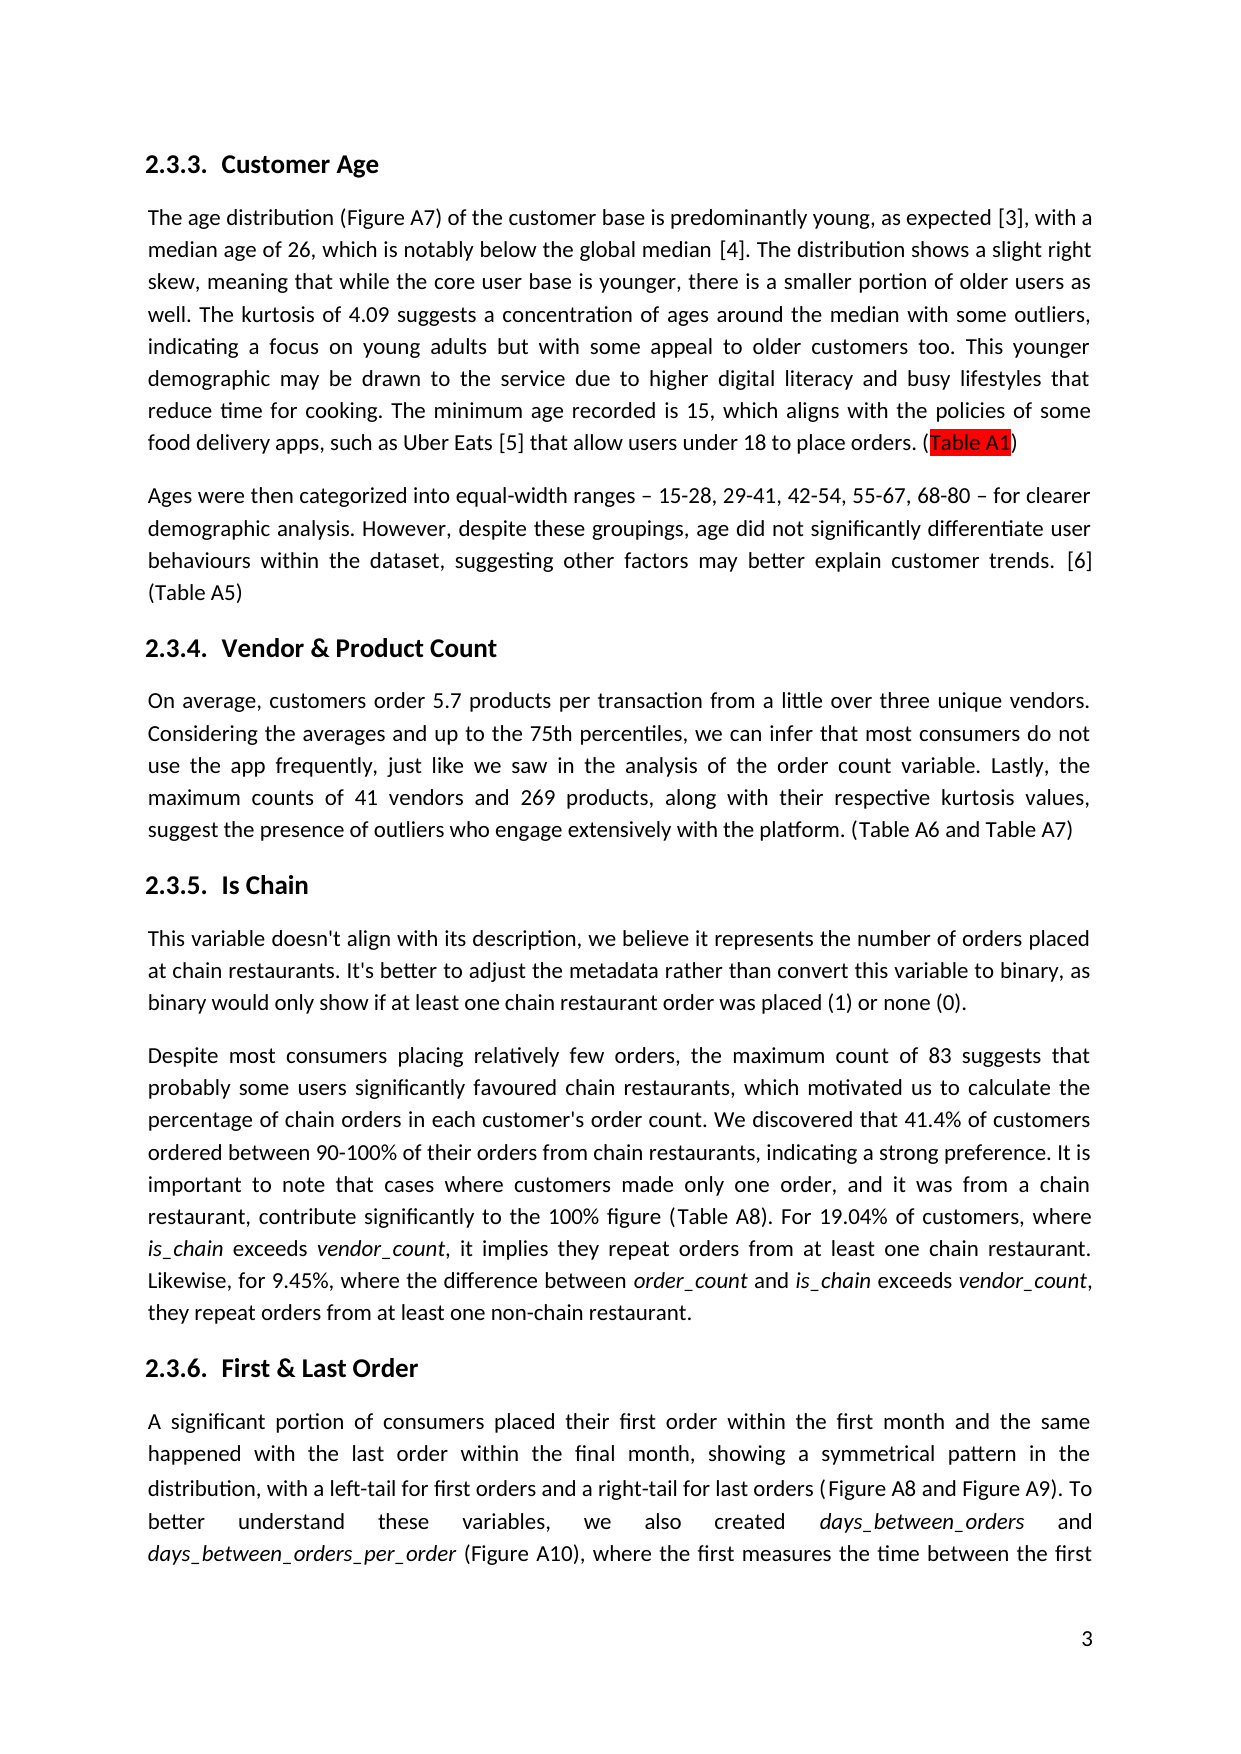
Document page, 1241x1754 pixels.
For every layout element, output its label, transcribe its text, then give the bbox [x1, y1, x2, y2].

text This variable doesn't align with its description, we believe it represents the number of orders placed at chain restaurants. It's better to adjust the metadata rather than convert this variable to binary, as binary would only show if at least one chain restaurant order was placed (1) or none (0). [148, 924, 1092, 1016]
subtitle First & Last Order [145, 1352, 1092, 1384]
subtitle Customer Age [145, 148, 1092, 181]
text Despite most consumers placing relatively few orders, the maximum count of 83 suggests that probably some users significantly favoured chain restaurants, which motivated us to calculate the percentage of chain orders in each customer's order count. We discovered that 41.4% of customers ordered between 90-100% of their orders from chain restaurants, indicating a strong preference. It is important to note that cases where customers made only one order, and it was from a chain restaurant, contribute significantly to the 100% figure (Table A8). For 19.04% of customers, where is_chain exceeds vendor_count, it implies they repeat orders from at least one chain restaurant. Likewise, for 9.45%, where the difference between order_count and is_chain exceeds vendor_count, they repeat orders from at least one non-chain restaurant. [148, 1041, 1092, 1327]
subtitle Vendor & Product Count [145, 631, 1092, 664]
text The age distribution (Fig. A7) of the customer base is predominantly young, as expected [3], with a median age of 26, which is notably below the global median [4]. The distribution shows a slight right skew, meaning that while the core user base is younger, there is a smaller portion of older users as well. The kurtosis of 4.09 suggests a concentration of ages around the median with some outliers, indicating a focus on young adults but with some appeal to older customers too. This younger demographic may be drawn to the service due to higher digital literacy and busy lifestyles that reduce time for cooking. The minimum age recorded is 15, which aligns with the policies of some food delivery apps, such as Uber Eats [5] that allow users under 18 to place orders. (Table A1) [148, 203, 1092, 456]
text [148, 1407, 1092, 1567]
subtitle Is Chain [145, 868, 1092, 901]
text Ages were then categorized into equal-width ranges – 15-28, 29-41, 42-54, 55-67, 68-80 – for clearer demographic analysis. However, despite these groupings, age did not significantly differentiate user behaviours within the dataset, suggesting other factors may better explain customer trends. [6] (Table A5) [148, 481, 1092, 606]
text On average, customers order 5.7 products per transaction from a little over three unique vendors. Considering the averages and up to the 75th percentiles, we can infer that most consumers do not use the app frequently, just like we saw in the analysis of the order count variable. Lastly, the maximum counts of 41 vendors and 269 products, along with their respective kurtosis values, suggest the presence of outliers who engage extensively with the platform. (Table A6 and Table A7) [148, 686, 1092, 843]
